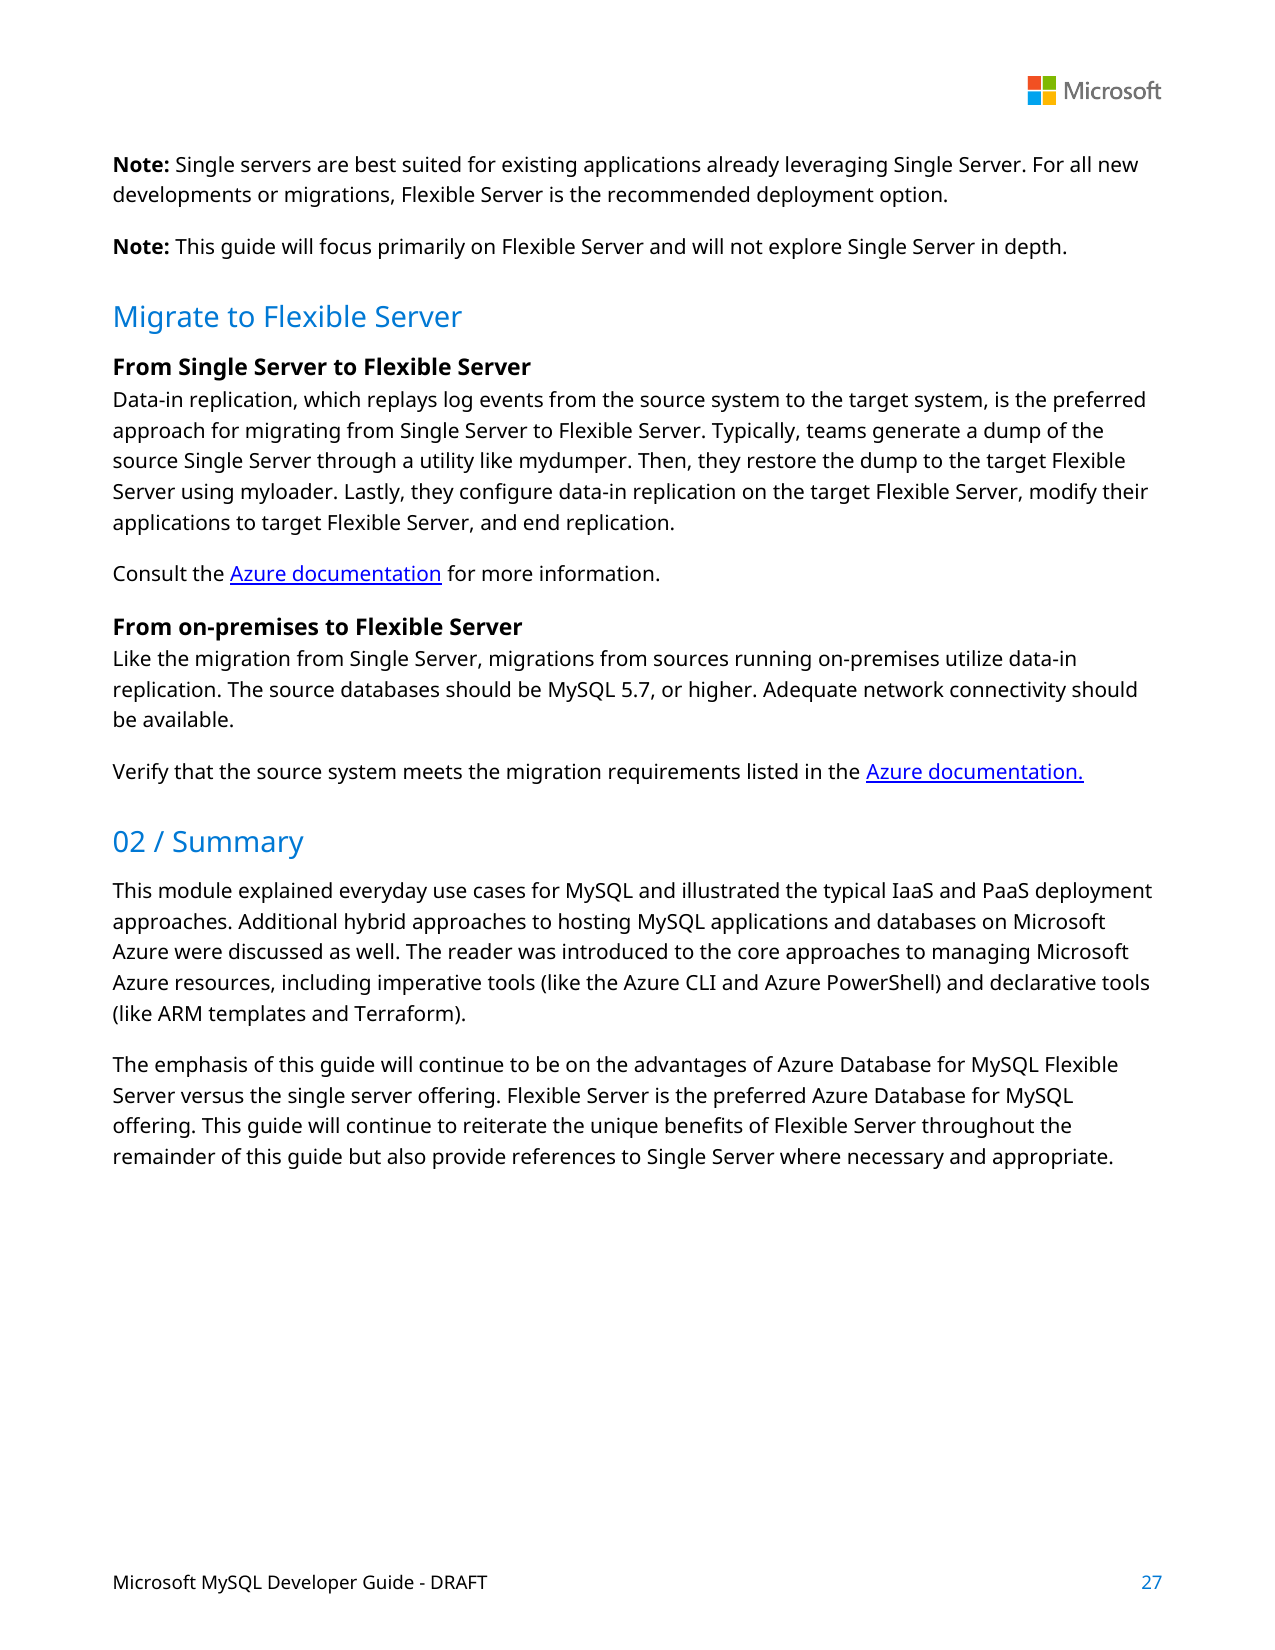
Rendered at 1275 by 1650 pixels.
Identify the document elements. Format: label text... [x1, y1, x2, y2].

text This module explained everyday use cases for MySQL and illustrated the typical IaaS and PaaS deployment approaches. Additional hybrid approaches to hosting MySQL applications and databases on Microsoft Azure were discussed as well. The reader was introduced to the core approaches to managing Microsoft Azure resources, including imperative tools (like the Azure CLI and Azure PowerShell) and declarative tools (like ARM templates and Terraform). [112, 876, 1162, 1027]
text Data-in replication, which replays log events from the source system to the target system, is the preferred approach for migrating from Single Server to Flexible Server. Typically, teams generate a dump of the source Single Server through a utility like mydumper. Then, they restore the dump to the target Flexible Server using myloader. Lastly, they configure data-in replication on the target Flexible Server, modify their applications to target Flexible Server, and end replication. [112, 385, 1162, 536]
subtitle From Single Server to Flexible Server [112, 351, 1162, 383]
text Consult the Azure documentation for more information. [112, 559, 1162, 587]
text Like the migration from Single Server, migrations from sources running on-premises utilize data-in replication. The source databases should be MySQL 5.7, or higher. Adequate network connectivity should be available. [112, 644, 1162, 734]
subtitle 02 / Summary [112, 821, 1162, 861]
subtitle From on-premises to Flexible Server [112, 611, 1162, 642]
text The emphasis of this guide will continue to be on the advantages of Azure Database for MySQL Flexible Server versus the single server offering. Flexible Server is the preferred Azure Database for MySQL offering. This guide will continue to reiterate the unique benefits of Flexible Server throughout the remainder of this guide but also provide references to Single Server where necessary and appropriate. [112, 1050, 1162, 1171]
picture [1026, 75, 1163, 107]
text Note: Single servers are best suited for existing applications already leveraging Single Server. For all new developments or migrations, Flexible Server is the recommended deployment option. [112, 150, 1162, 209]
text Verify that the source system meets the migration requirements listed in the Azure documentation. [112, 757, 1162, 785]
text Note: This guide will focus primarily on Flexible Server and will not explore Single Server in depth. [112, 232, 1162, 261]
subtitle Migrate to Flexible Server [112, 296, 1162, 336]
